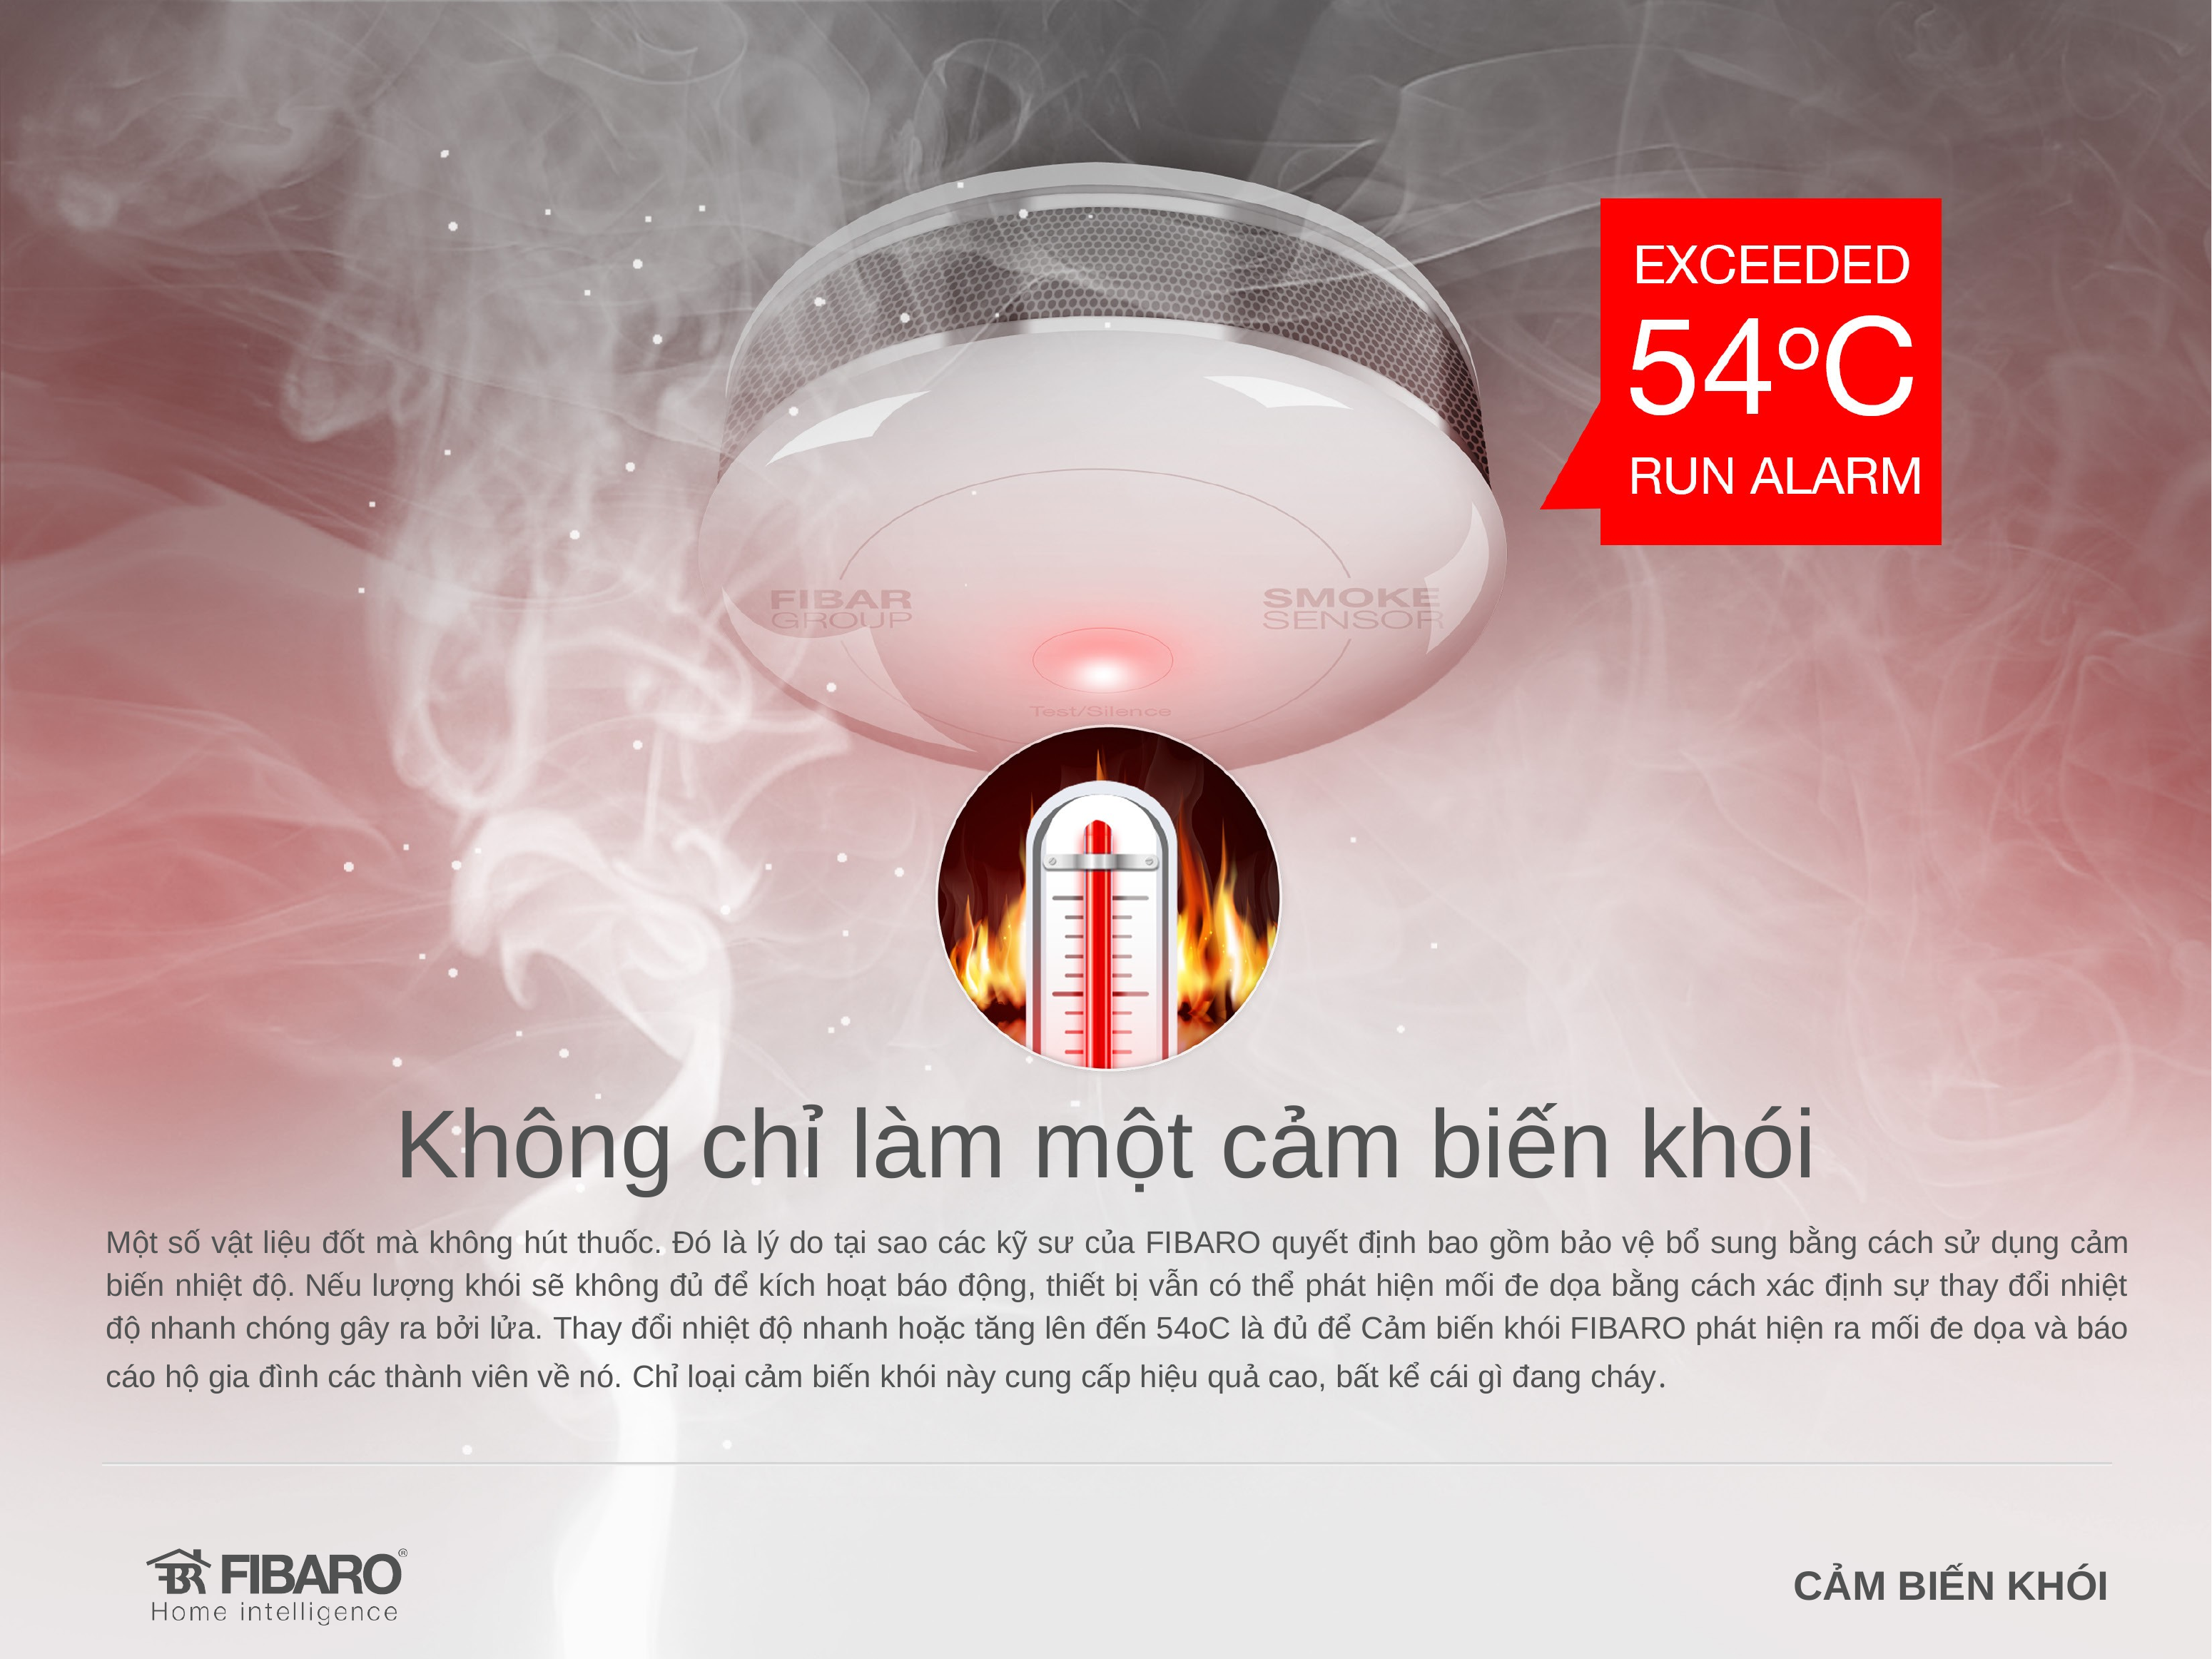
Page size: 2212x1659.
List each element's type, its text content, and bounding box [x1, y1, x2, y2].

text CẢM BIẾN KHÓI [89, 1562, 2109, 1609]
subtitle Một số vật liệu đốt mà không hút thuốc. Đó là lý do tại sao các kỹ sư của FIBARO quyết định bao gồm bảo vệ bổ sung bằng cách sử dụng cảm biến nhiệt độ. Nếu lượng khói sẽ không đủ để kích hoạt báo động, thiết bị vẫn có thể phát hiện mối đe dọa bằng cách xác định sự thay đổi nhiệt độ nhanh chóng gây ra bởi lửa. Thay đổi nhiệt độ nhanh hoặc tăng lên đến 54oC là đủ để Cảm biến khói FIBARO phát hiện ra mối đe dọa và báo cáo hộ gia đình các thành viên về nó. Chỉ loại cảm biến khói này cung cấp hiệu quả cao, bất kể cái gì đang cháy. [106, 1224, 2131, 1397]
picture [0, 0, 2212, 1659]
text Không chỉ làm một cảm biến khói [106, 1087, 2106, 1198]
